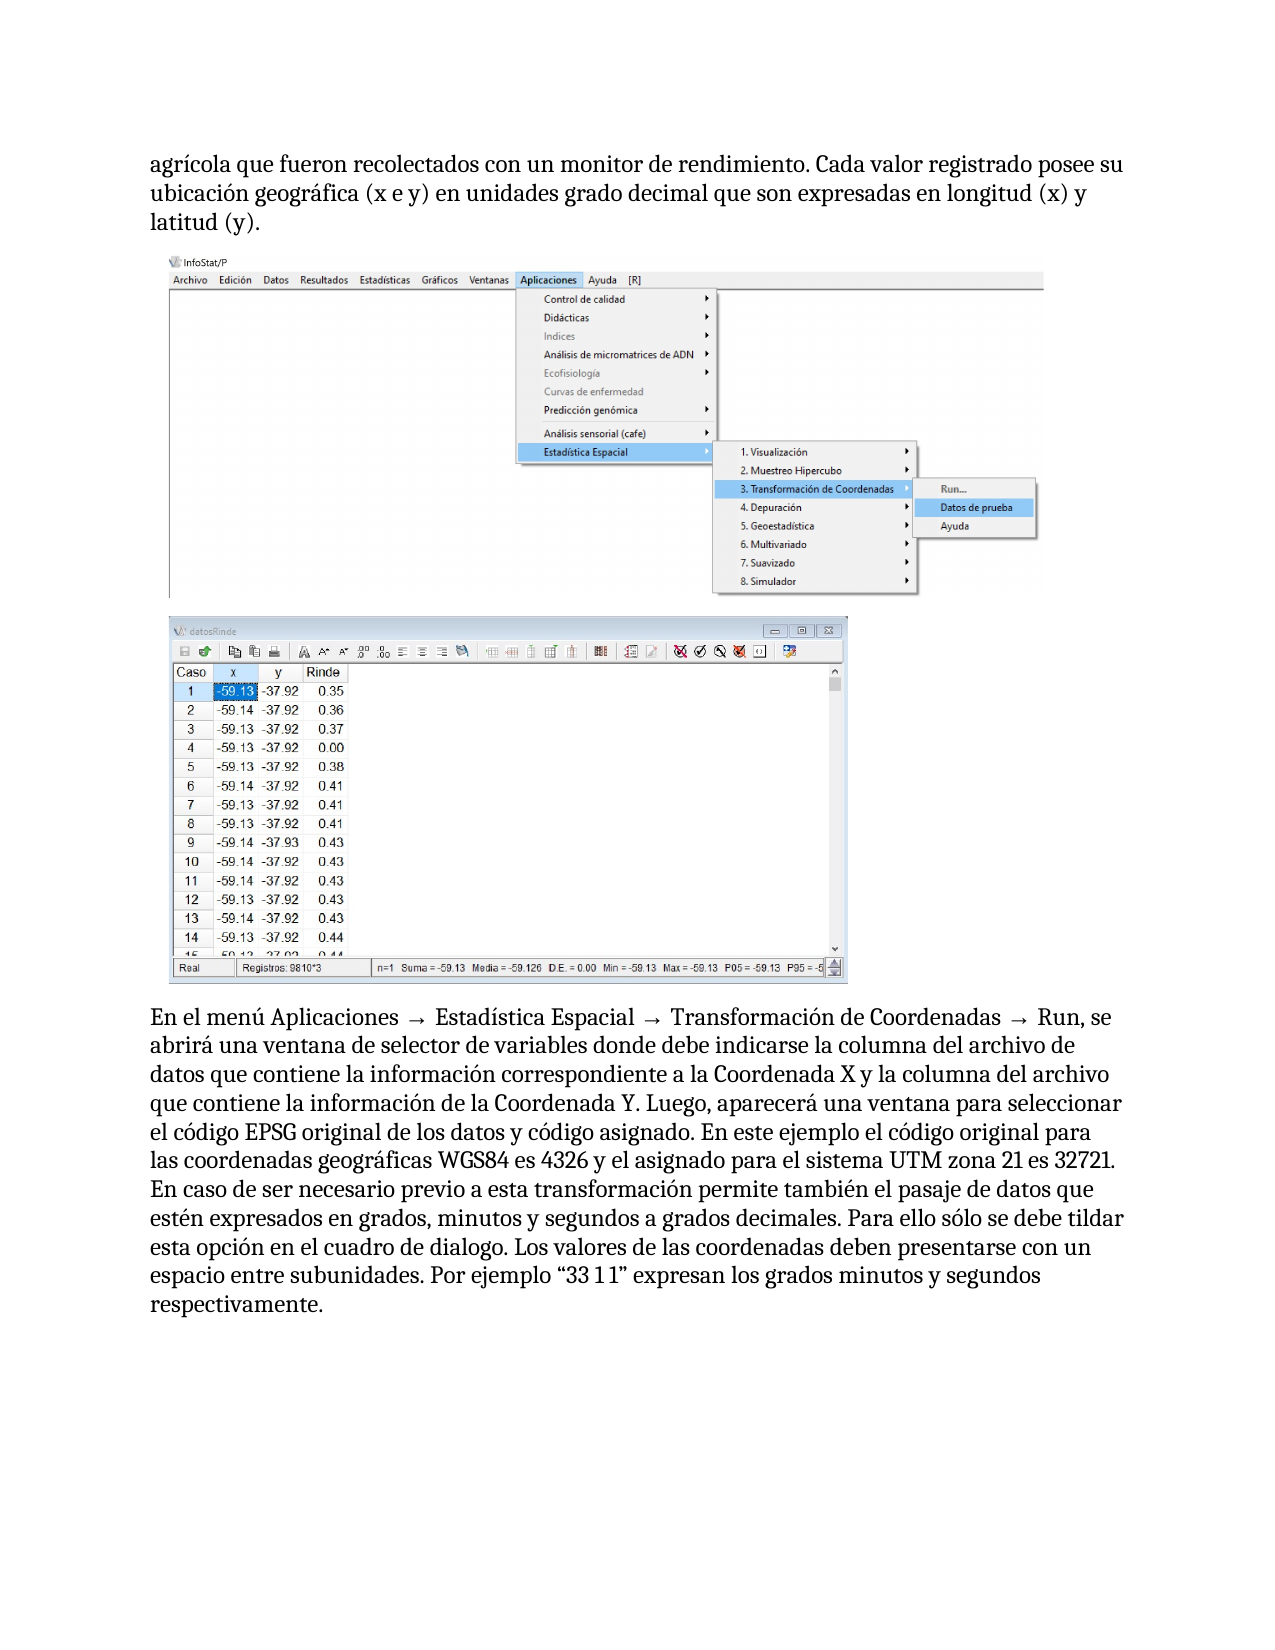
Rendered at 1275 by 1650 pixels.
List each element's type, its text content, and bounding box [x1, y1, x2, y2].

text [150, 150, 1125, 236]
text En el menú Aplicaciones Estadística Espacial Transformación de Coordenadas Run, se abrirá una ventana de selector de variables donde debe indicarse la columna del archivo de datos que contiene la información correspondiente a la Coordenada X y la columna del archivo que contiene la información de la Coordenada Y. Luego, aparecerá una ventana para seleccionar el código EPSG original de los datos y código asignado. En este ejemplo el código original para las coordenadas geográficas WGS84 es 4326 y el asignado para el sistema UTM zona 21 es 32721. En caso de ser necesario previo a esta transformación permite también el pasaje de datos que estén expresados en grados, minutos y segundos a grados decimales. Para ello sólo se debe tildar esta opción en el cuadro de dialogo. Los valores de las coordenadas deben presentarse con un espacio entre subunidades. Por ejemplo “33 1 1” expresan los grados minutos y segundos respectivamente. [150, 1002, 1125, 1319]
picture [168, 616, 848, 984]
picture [168, 255, 1044, 598]
